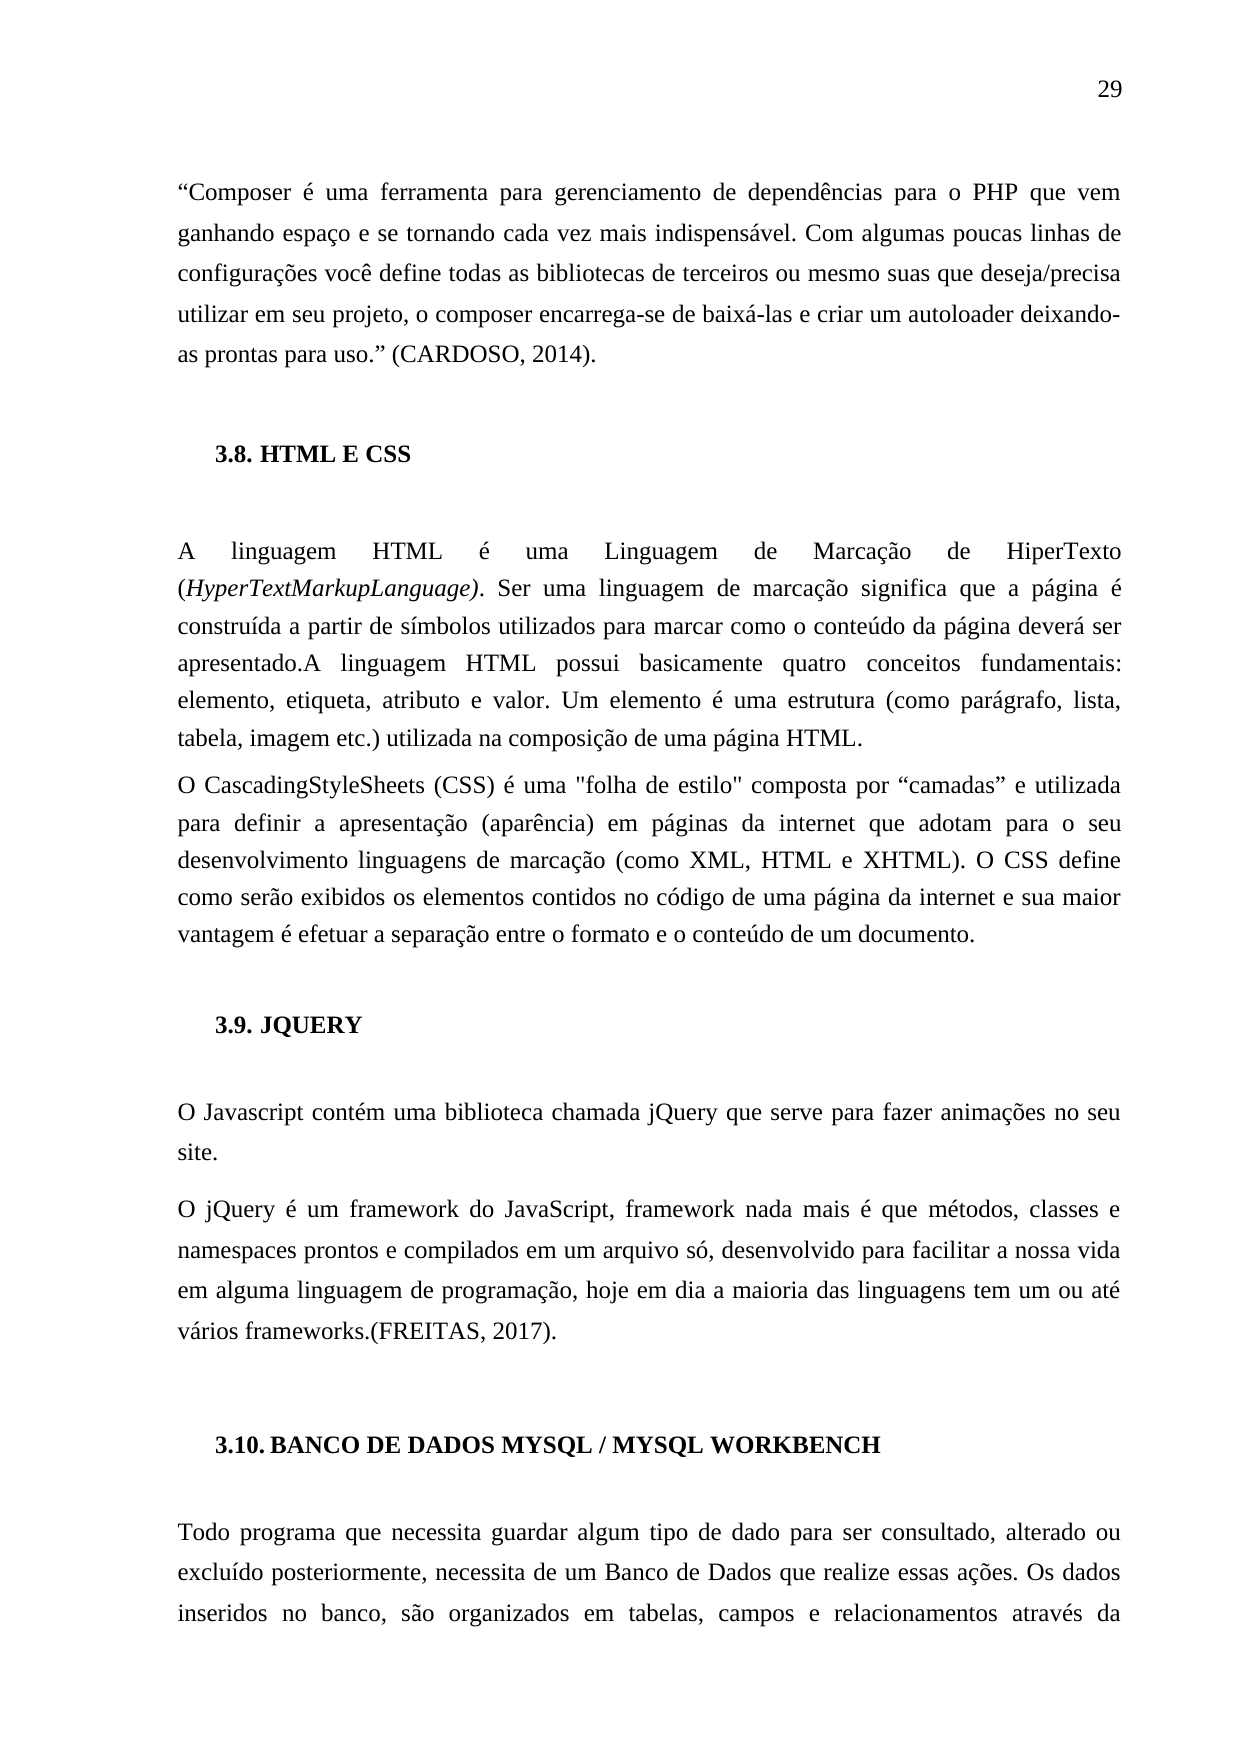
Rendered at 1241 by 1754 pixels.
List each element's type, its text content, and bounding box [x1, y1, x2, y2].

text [177, 1517, 1122, 1626]
text O Javascript contém uma biblioteca chamada jQuery que serve para fazer animações no seu site. [177, 1097, 1122, 1166]
text “Composer é uma ferramenta para gerenciamento de dependências para o PHP que vem ganhando espaço e se tornando cada vez mais indispensável. Com algumas poucas linhas de configurações você define todas as bibliotecas de terceiros ou mesmo suas que deseja/precisa utilizar em seu projeto, o composer encarrega-se de baixá-las e criar um autoloader deixando-as prontas para uso.” (CARDOSO, 2014). [177, 177, 1122, 368]
list HTML E CSS [215, 439, 1122, 468]
list JQUERY [215, 1010, 1122, 1039]
text O CascadingStyleSheets (CSS) é uma "folha de estilo" composta por “camadas” e utilizada para definir a apresentação (aparência) em páginas da internet que adotam para o seu desenvolvimento linguagens de marcação (como XML, HTML e XHTML). O CSS define como serão exibidos os elementos contidos no código de uma página da internet e sua maior vantagem é efetuar a separação entre o formato e o conteúdo de um documento. [177, 770, 1122, 948]
text A linguagem HTML é uma Linguagem de Marcação de HiperTexto (HyperTextMarkupLanguage). Ser uma linguagem de marcação significa que a página é construída a partir de símbolos utilizados para marcar como o conteúdo da página deverá ser apresentado.A linguagem HTML possui basicamente quatro conceitos fundamentais: elemento, etiqueta, atributo e valor. Um elemento é uma estrutura (como parágrafo, lista, tabela, imagem etc.) utilizada na composição de uma página HTML. [177, 536, 1122, 751]
text O jQuery é um framework do JavaScript, framework nada mais é que métodos, classes e namespaces prontos e compilados em um arquivo só, desenvolvido para facilitar a nossa vida em alguma linguagem de programação, hoje em dia a maioria das linguagens tem um ou até vários frameworks.(FREITAS, 2017). [177, 1194, 1122, 1345]
list BANCO DE DADOS MYSQL / MYSQL WORKBENCH [215, 1430, 1122, 1459]
